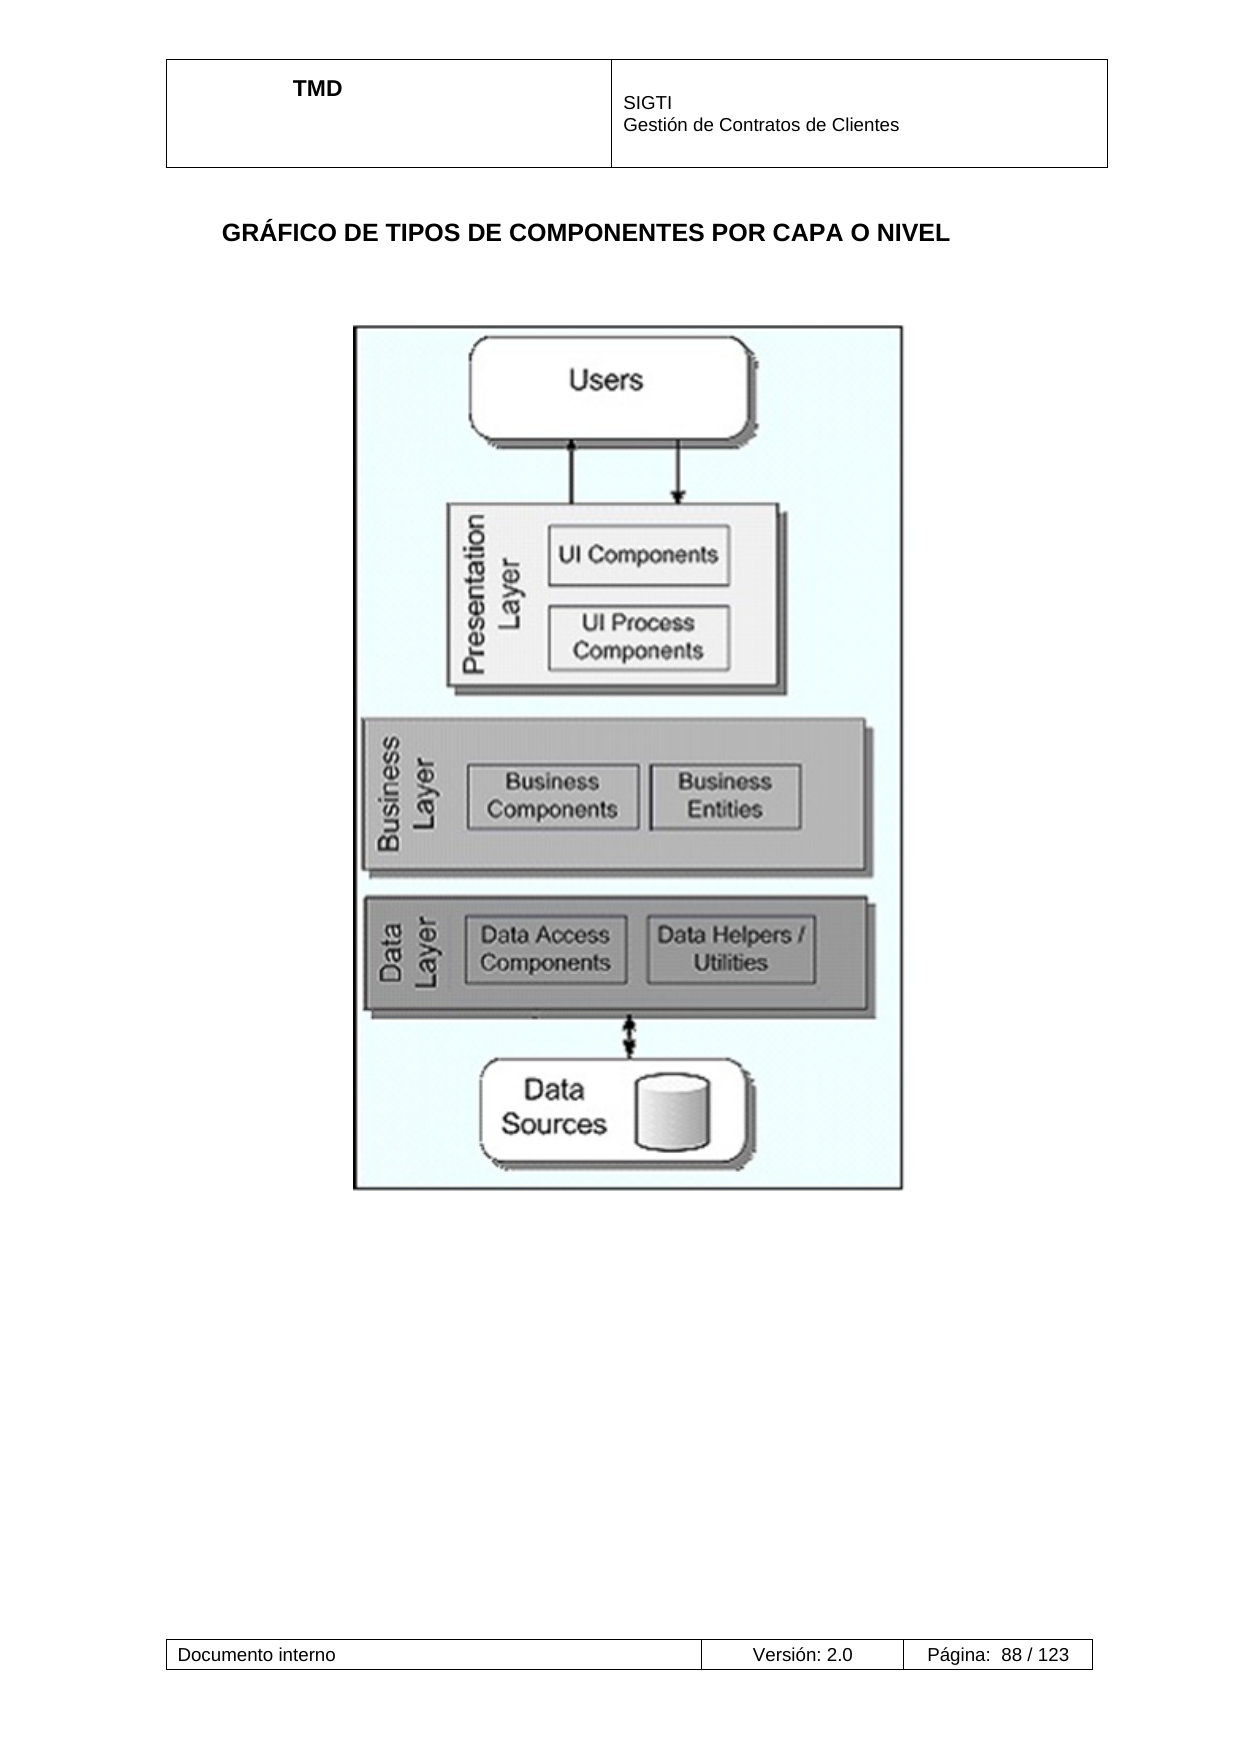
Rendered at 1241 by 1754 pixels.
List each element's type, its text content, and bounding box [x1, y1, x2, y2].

list GRÁFICO DE TIPOS DE COMPONENTES POR CAPA O NIVEL [222, 218, 1092, 247]
picture [353, 324, 917, 1202]
